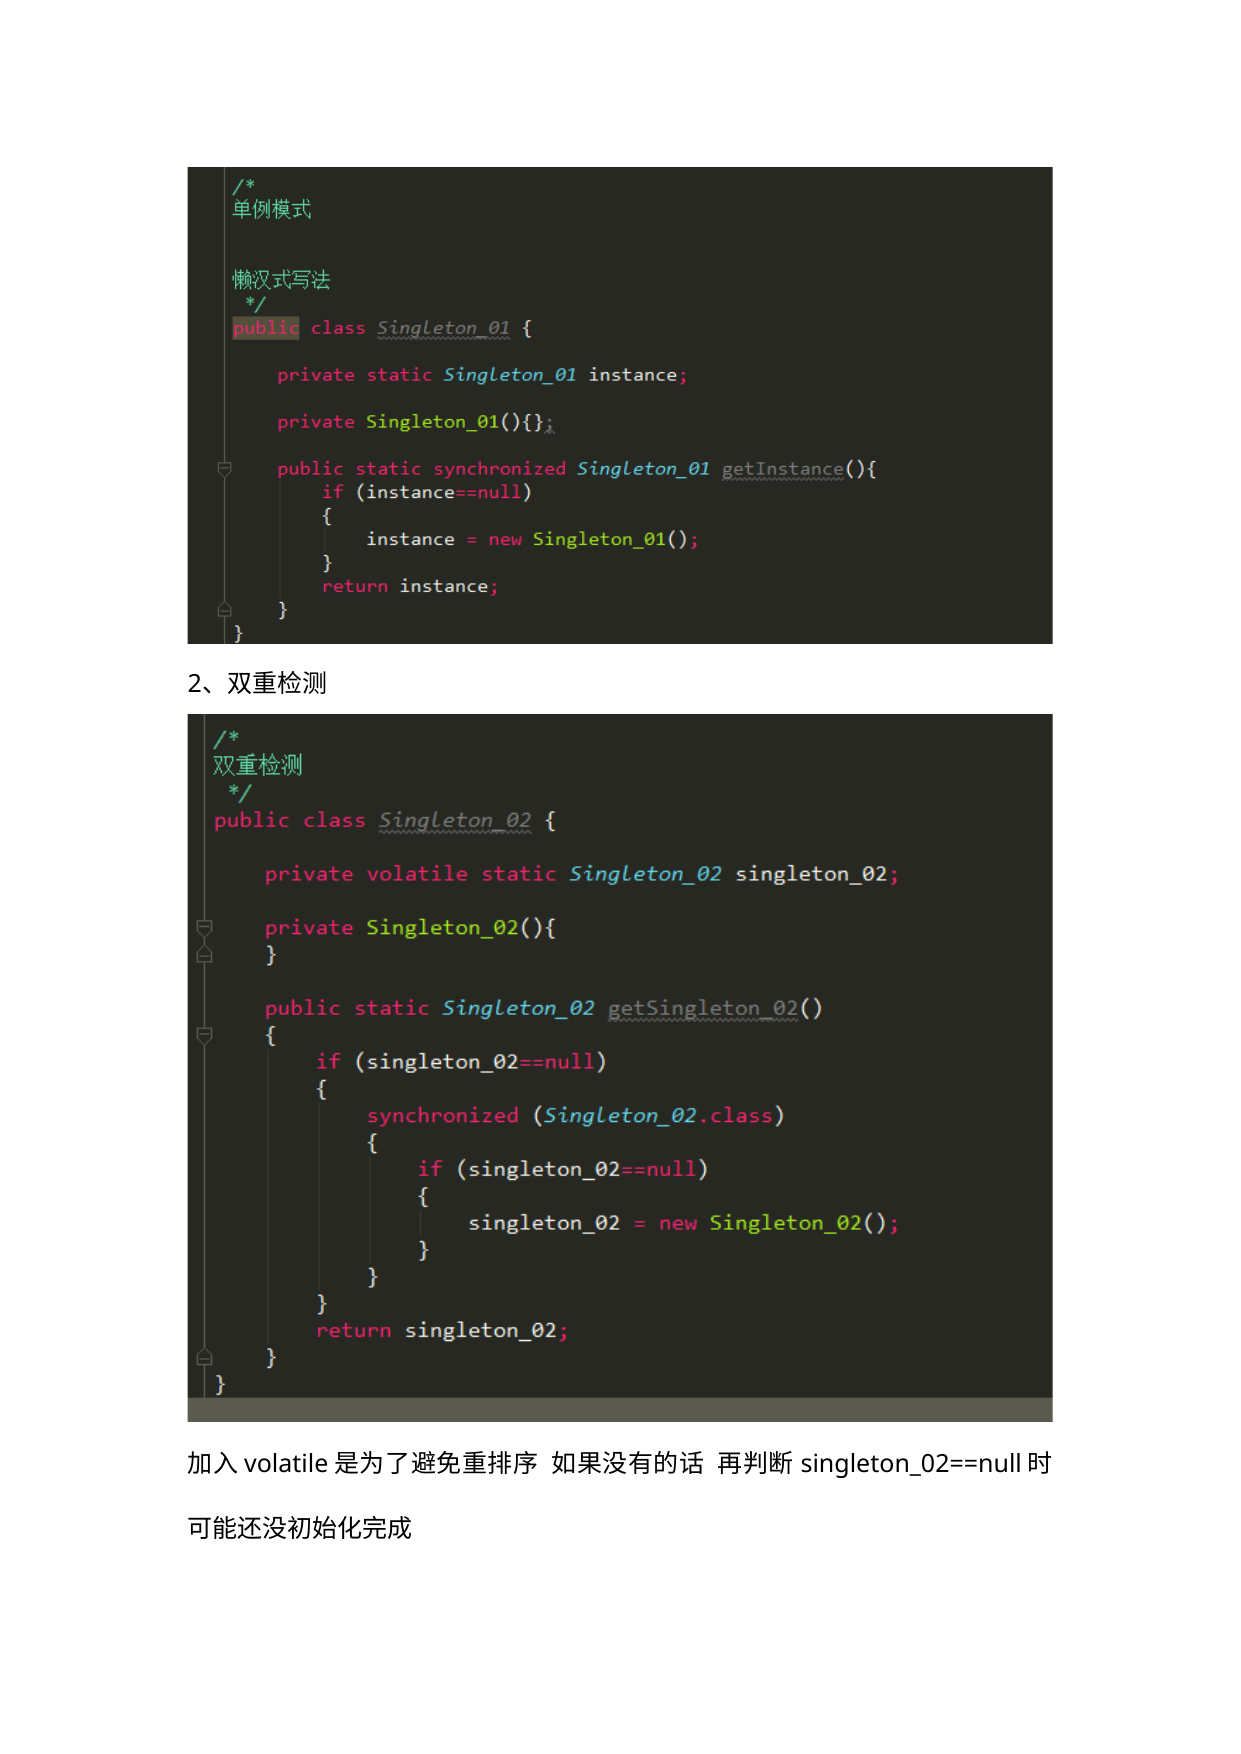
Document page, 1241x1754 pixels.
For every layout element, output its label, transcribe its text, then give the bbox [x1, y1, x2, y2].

picture [187, 167, 1053, 644]
text 加入volatile是为了避免重排序 如果没有的话 再判断singleton_02==null时 可能还没初始化完成 [187, 1429, 1053, 1559]
picture [187, 714, 1053, 1422]
text 2、双重检测 [187, 649, 1053, 714]
